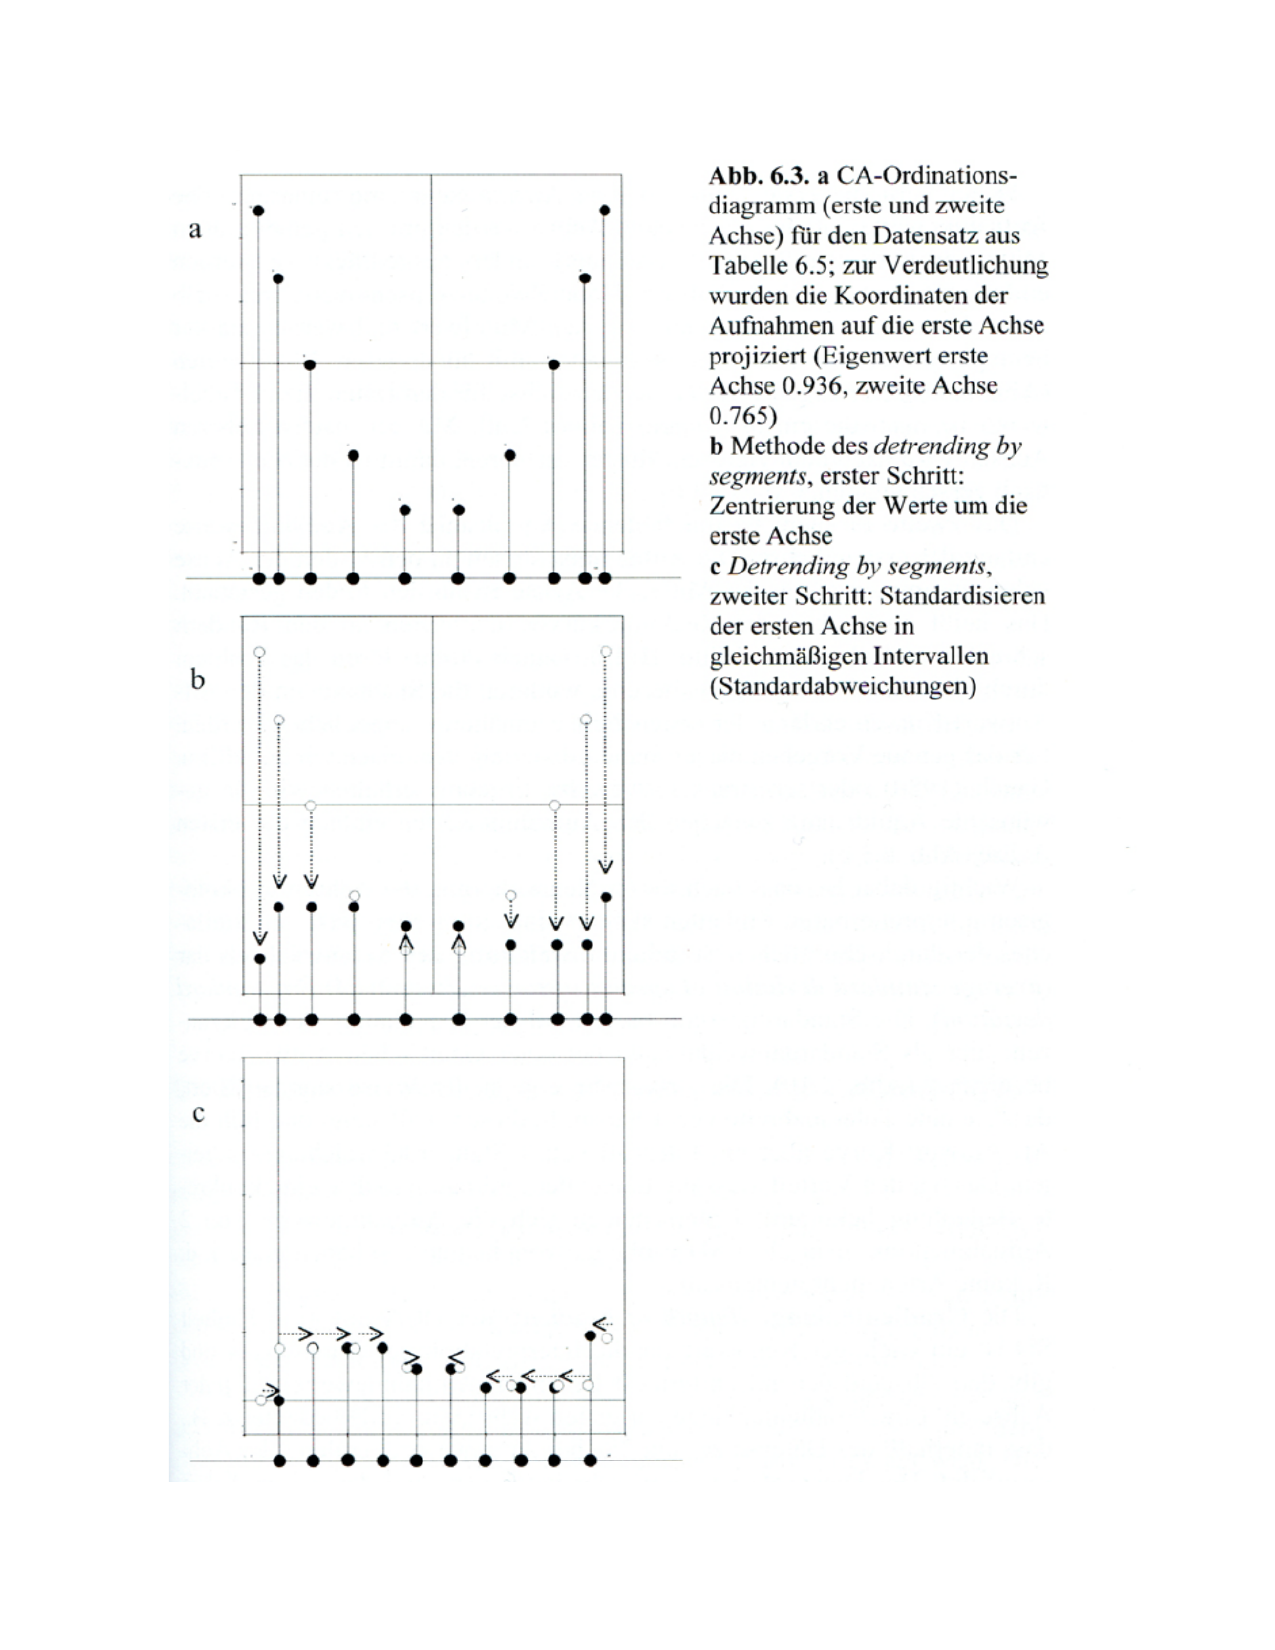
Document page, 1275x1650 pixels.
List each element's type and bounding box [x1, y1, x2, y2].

picture [168, 150, 1144, 1482]
